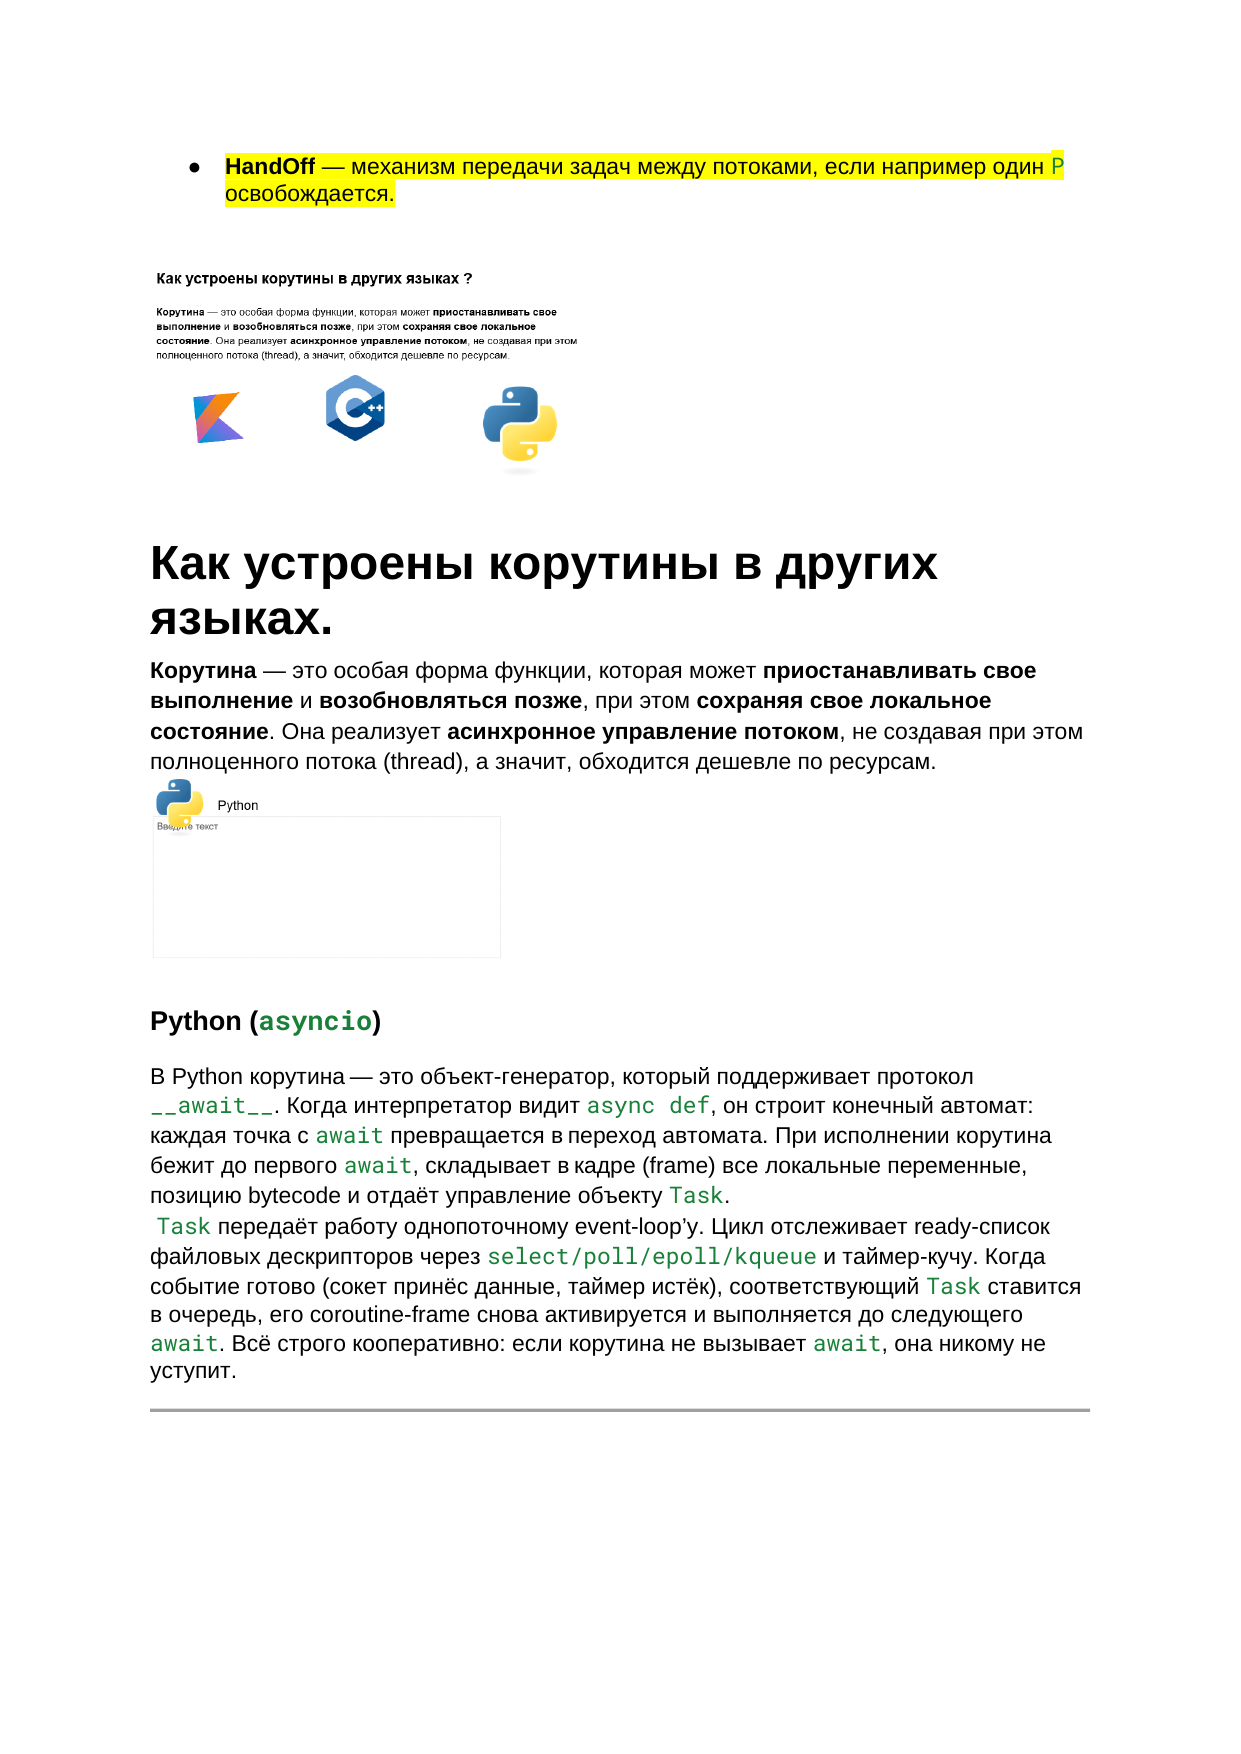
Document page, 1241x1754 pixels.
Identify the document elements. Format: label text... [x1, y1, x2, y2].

text Корутина — это особая форма функции, которая может приостанавливать свое выполнение и возобновляться позже, при этом сохраняя свое локальное состояние. Она реализует асинхронное управление потоком, не создавая при этом полноценного потока (thread), а значит, обходится дешевле по ресурсам. [150, 657, 1090, 774]
list HandOff — механизм передачи задач между потоками, если например один P освобождается. [187, 150, 1090, 233]
subtitle Как устроены корутины в других языках. [150, 534, 1090, 645]
text В Python корутина — это объект‑генератор, который поддерживает протокол __await__. Когда интерпретатор видит async def, он строит конечный автомат: каждая точка с await превращается в переход автомата. При исполнении корутина бежит до первого await, складывает в кадре (frame) все локальные переменные, позицию bytecode и отдаёт управление объекту Task. Task передаёт работу однопоточному event‑loop’у. Цикл отслеживает ready‑список файловых дескрипторов через select/poll/epoll/kqueue и таймер‑кучу. Когда событие готово (сокет принёс данные, таймер истёк), соответствующий Task ставится в очередь, его coroutine‑frame снова активируется и выполняется до следующего await. Всё строго кооперативно: если корутина не вызывает await, она никому не уступит. [150, 1063, 1090, 1384]
subtitle Python (asyncio) [150, 1002, 1090, 1038]
picture [150, 257, 583, 485]
picture [150, 778, 502, 970]
